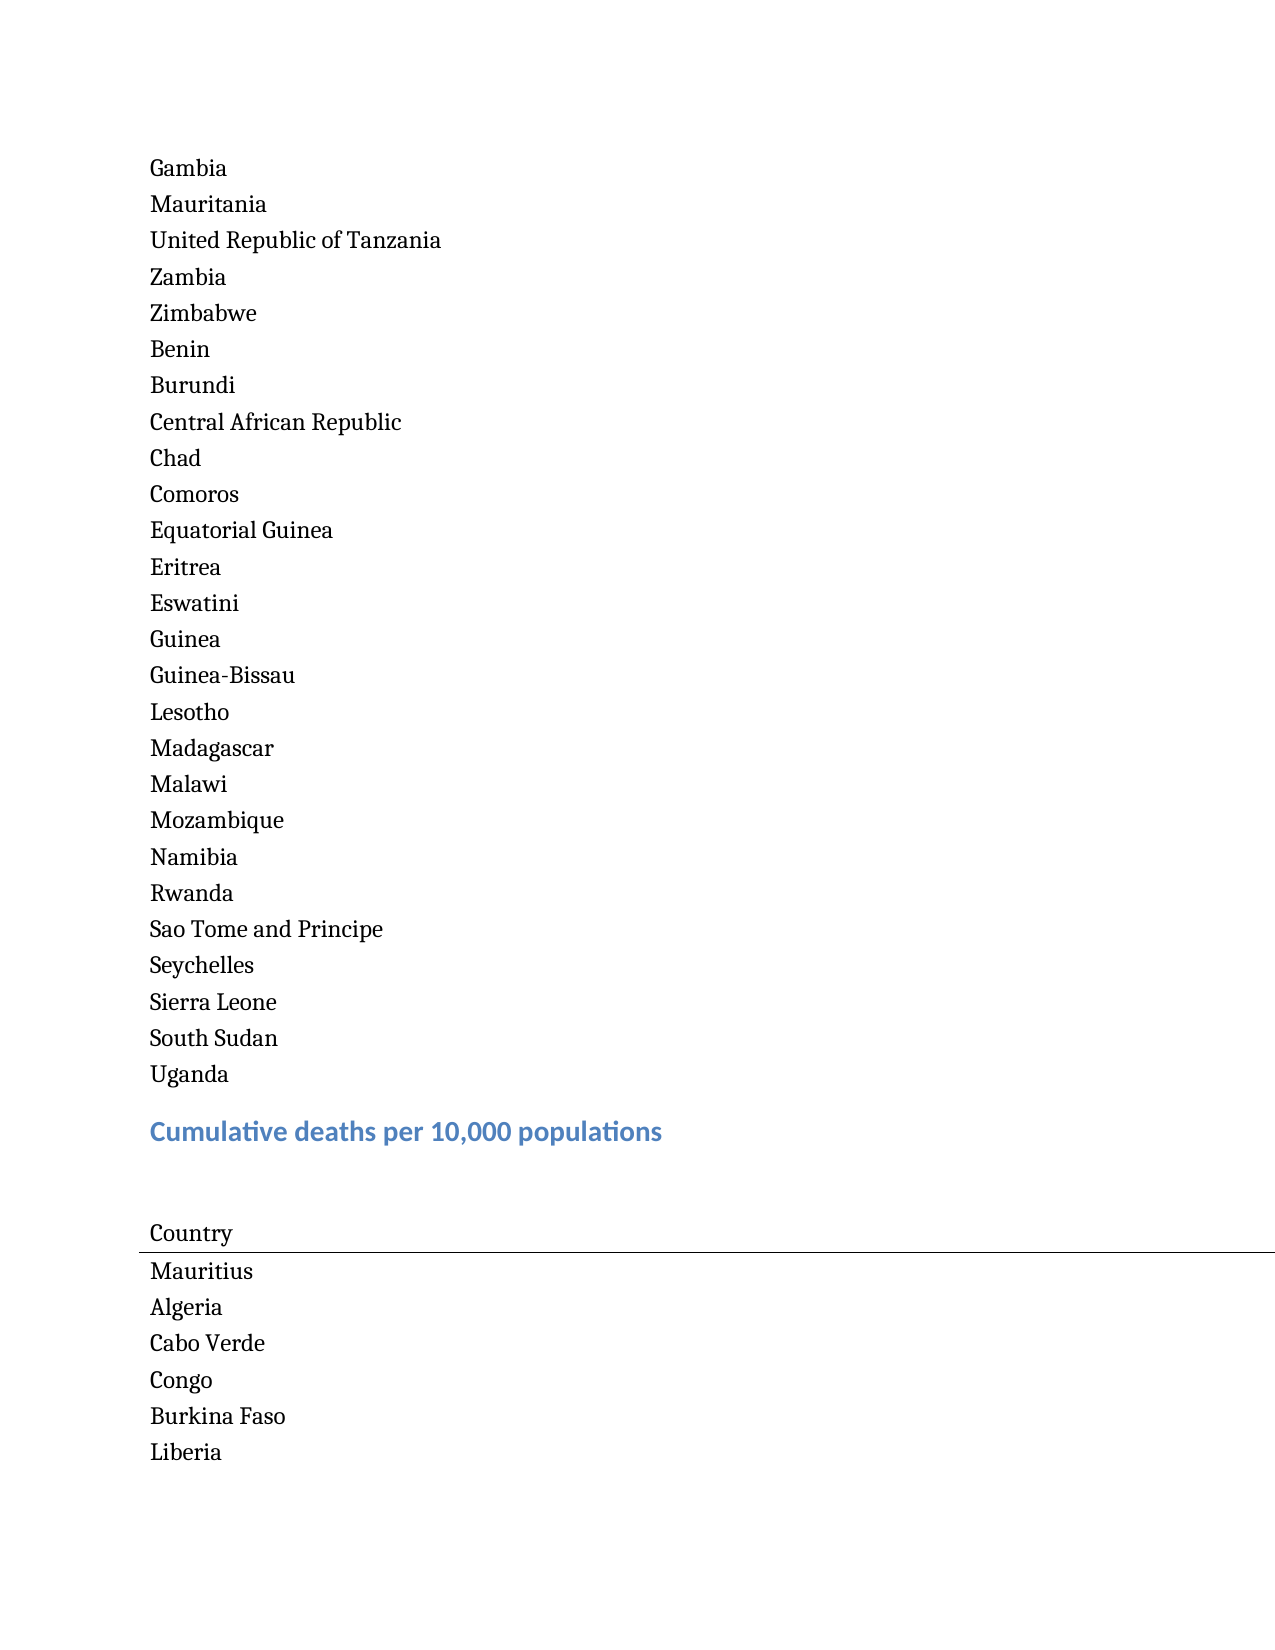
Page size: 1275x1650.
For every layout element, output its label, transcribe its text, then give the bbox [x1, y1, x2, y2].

table_cell Seychelles [139, 948, 1275, 984]
table_cell Zimbabwe [139, 295, 1275, 331]
table_cell Zambia [139, 259, 1275, 295]
table_cell Madagascar [139, 730, 1275, 766]
table_cell Gambia [139, 150, 1275, 186]
table_cell Chad [139, 440, 1275, 476]
table_cell Eritrea [139, 549, 1275, 585]
table_cell Algeria [139, 1289, 1275, 1326]
table_cell Sierra Leone [139, 984, 1275, 1020]
table_cell Burkina Faso [139, 1398, 1275, 1434]
table_cell Lesotho [139, 694, 1275, 730]
table_cell South Sudan [139, 1020, 1275, 1056]
table_cell Guinea-Bissau [139, 658, 1275, 694]
table_cell Namibia [139, 839, 1275, 875]
table_cell United Republic of Tanzania [139, 223, 1275, 259]
table_cell Equatorial Guinea [139, 513, 1275, 549]
table_cell Sao Tome and Principe [139, 911, 1275, 947]
table_cell Benin [139, 331, 1275, 367]
table_cell Congo [139, 1362, 1275, 1398]
table_cell Uganda [139, 1056, 1275, 1092]
table_cell Central African Republic [139, 404, 1275, 440]
table_cell Burundi [139, 368, 1275, 404]
table_cell Liberia [139, 1434, 1275, 1471]
subtitle Cumulative deaths per 10,000 populations [150, 1113, 1125, 1149]
table_cell Comoros [139, 476, 1275, 512]
table_cell Rwanda [139, 875, 1275, 911]
table_cell Guinea [139, 621, 1275, 657]
table_cell Mozambique [139, 803, 1275, 839]
table_cell Mauritius [139, 1253, 1275, 1289]
table_cell Eswatini [139, 585, 1275, 621]
table_cell Mauritania [139, 186, 1275, 222]
table_cell Cabo Verde [139, 1326, 1275, 1362]
table_cell Malawi [139, 766, 1275, 802]
table_header Country [139, 1215, 1275, 1251]
